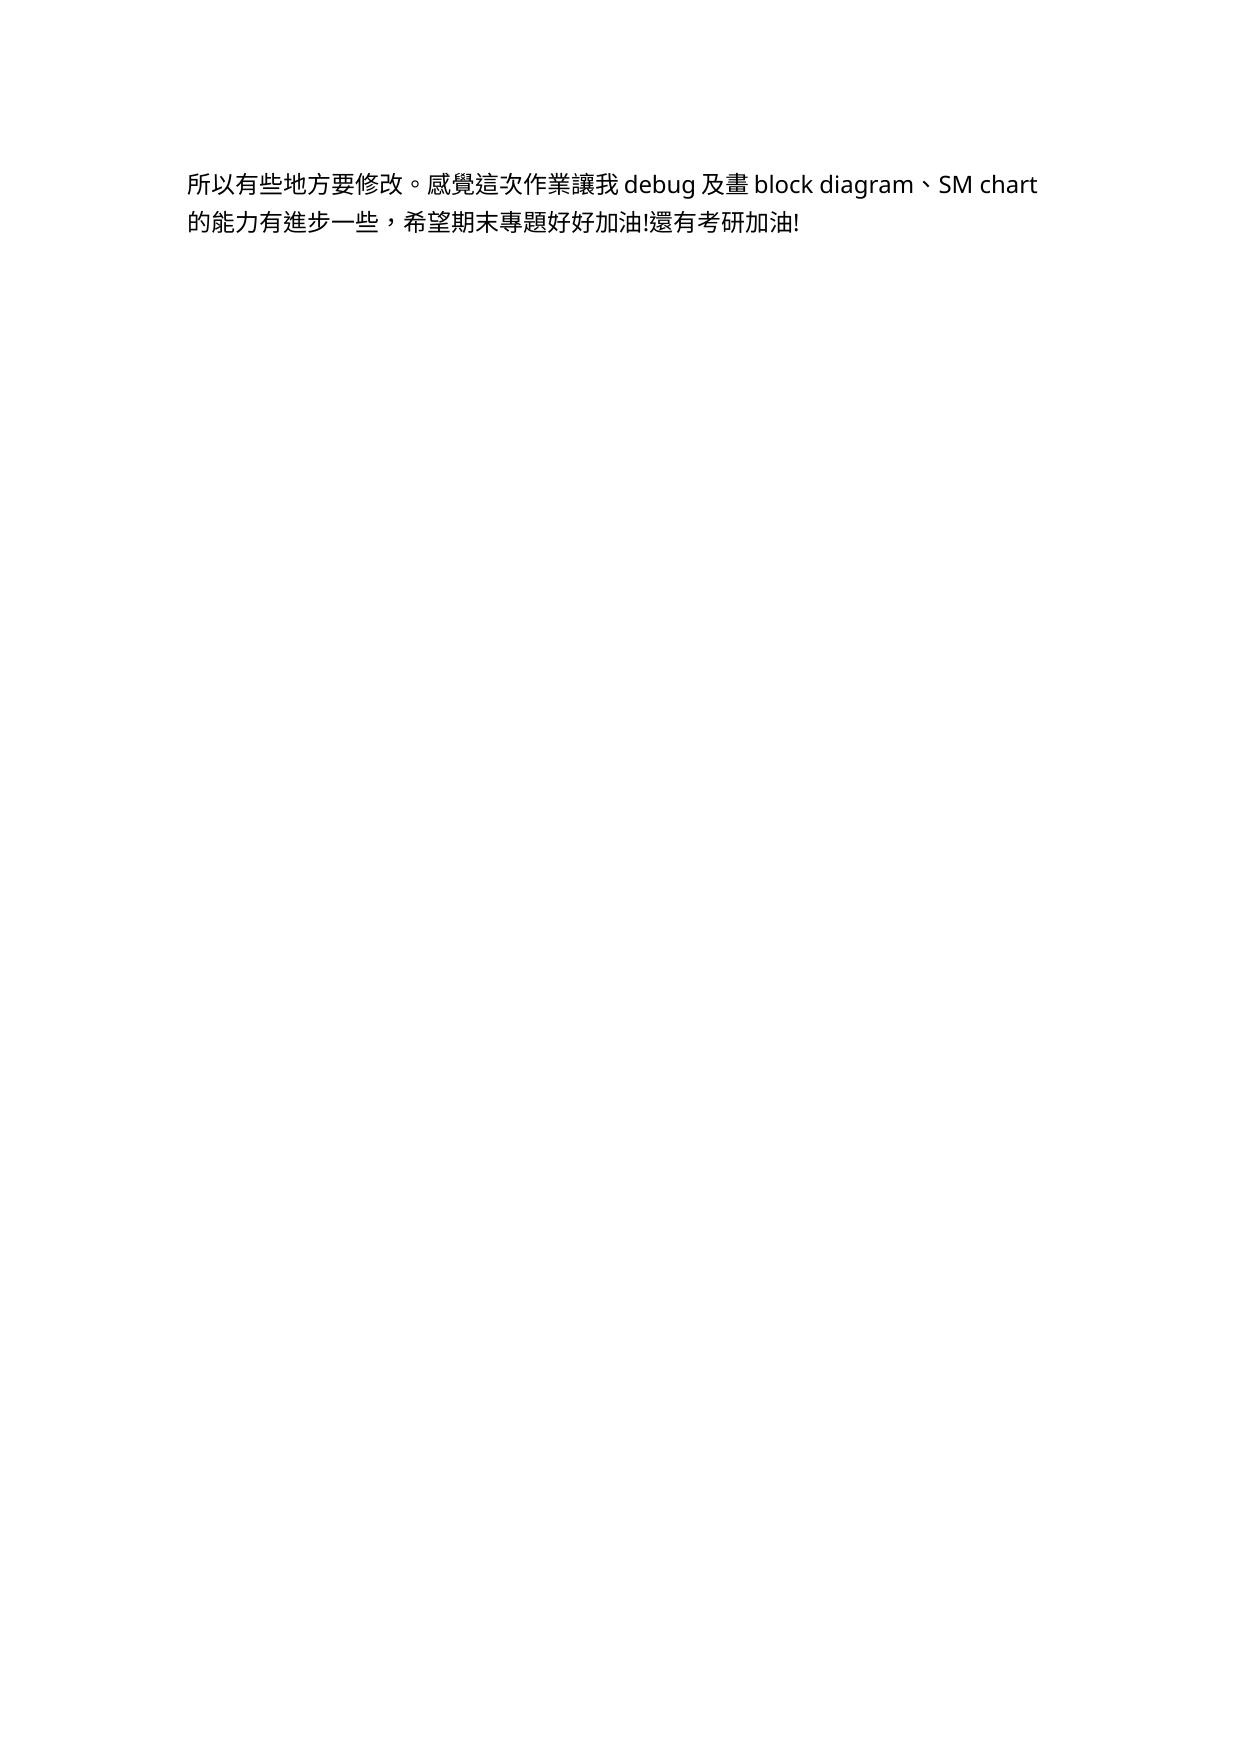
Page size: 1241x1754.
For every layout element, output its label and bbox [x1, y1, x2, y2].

text [187, 164, 1053, 239]
